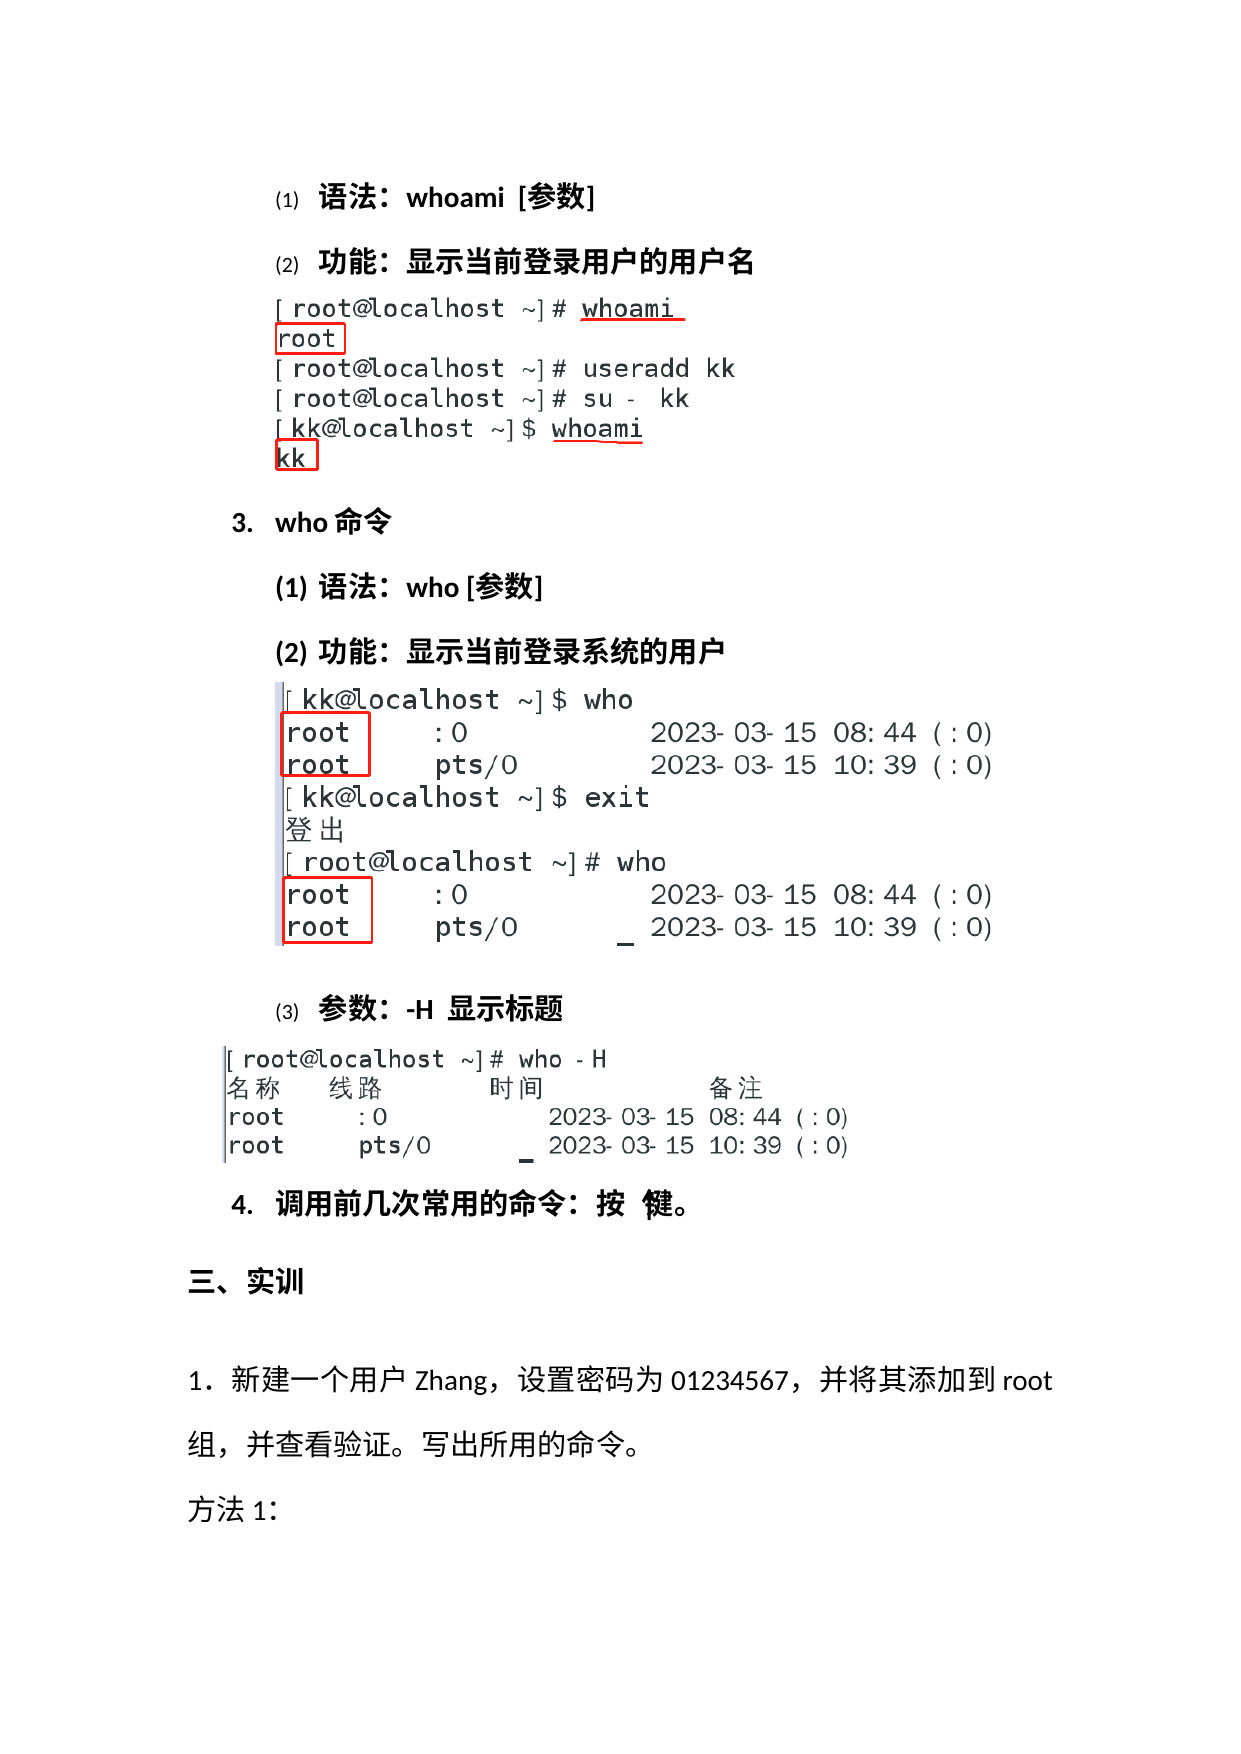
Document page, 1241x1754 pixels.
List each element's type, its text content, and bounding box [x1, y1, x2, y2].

list 调用前几次常用的命令：按 键。 [187, 1169, 1053, 1234]
list 新建一个用户Zhang，设置密码为01234567，并将其添加到root组，并查看验证。写出所用的命令。 [187, 1346, 1053, 1476]
list 方法1： [187, 1476, 1053, 1541]
picture [222, 1046, 853, 1163]
list 功能：显示当前登录系统的用户 [231, 617, 1053, 682]
list who命令 [187, 487, 1053, 552]
picture [275, 292, 939, 472]
list 功能：显示当前登录用户的用户名 [231, 227, 1053, 292]
subtitle 三、实训 [187, 1247, 1053, 1312]
picture [275, 682, 1027, 946]
list 语法：who [参数] [231, 552, 1053, 617]
list 参数：-H 显示标题 [231, 974, 1053, 1039]
list 语法：whoami [参数] [231, 162, 1053, 227]
